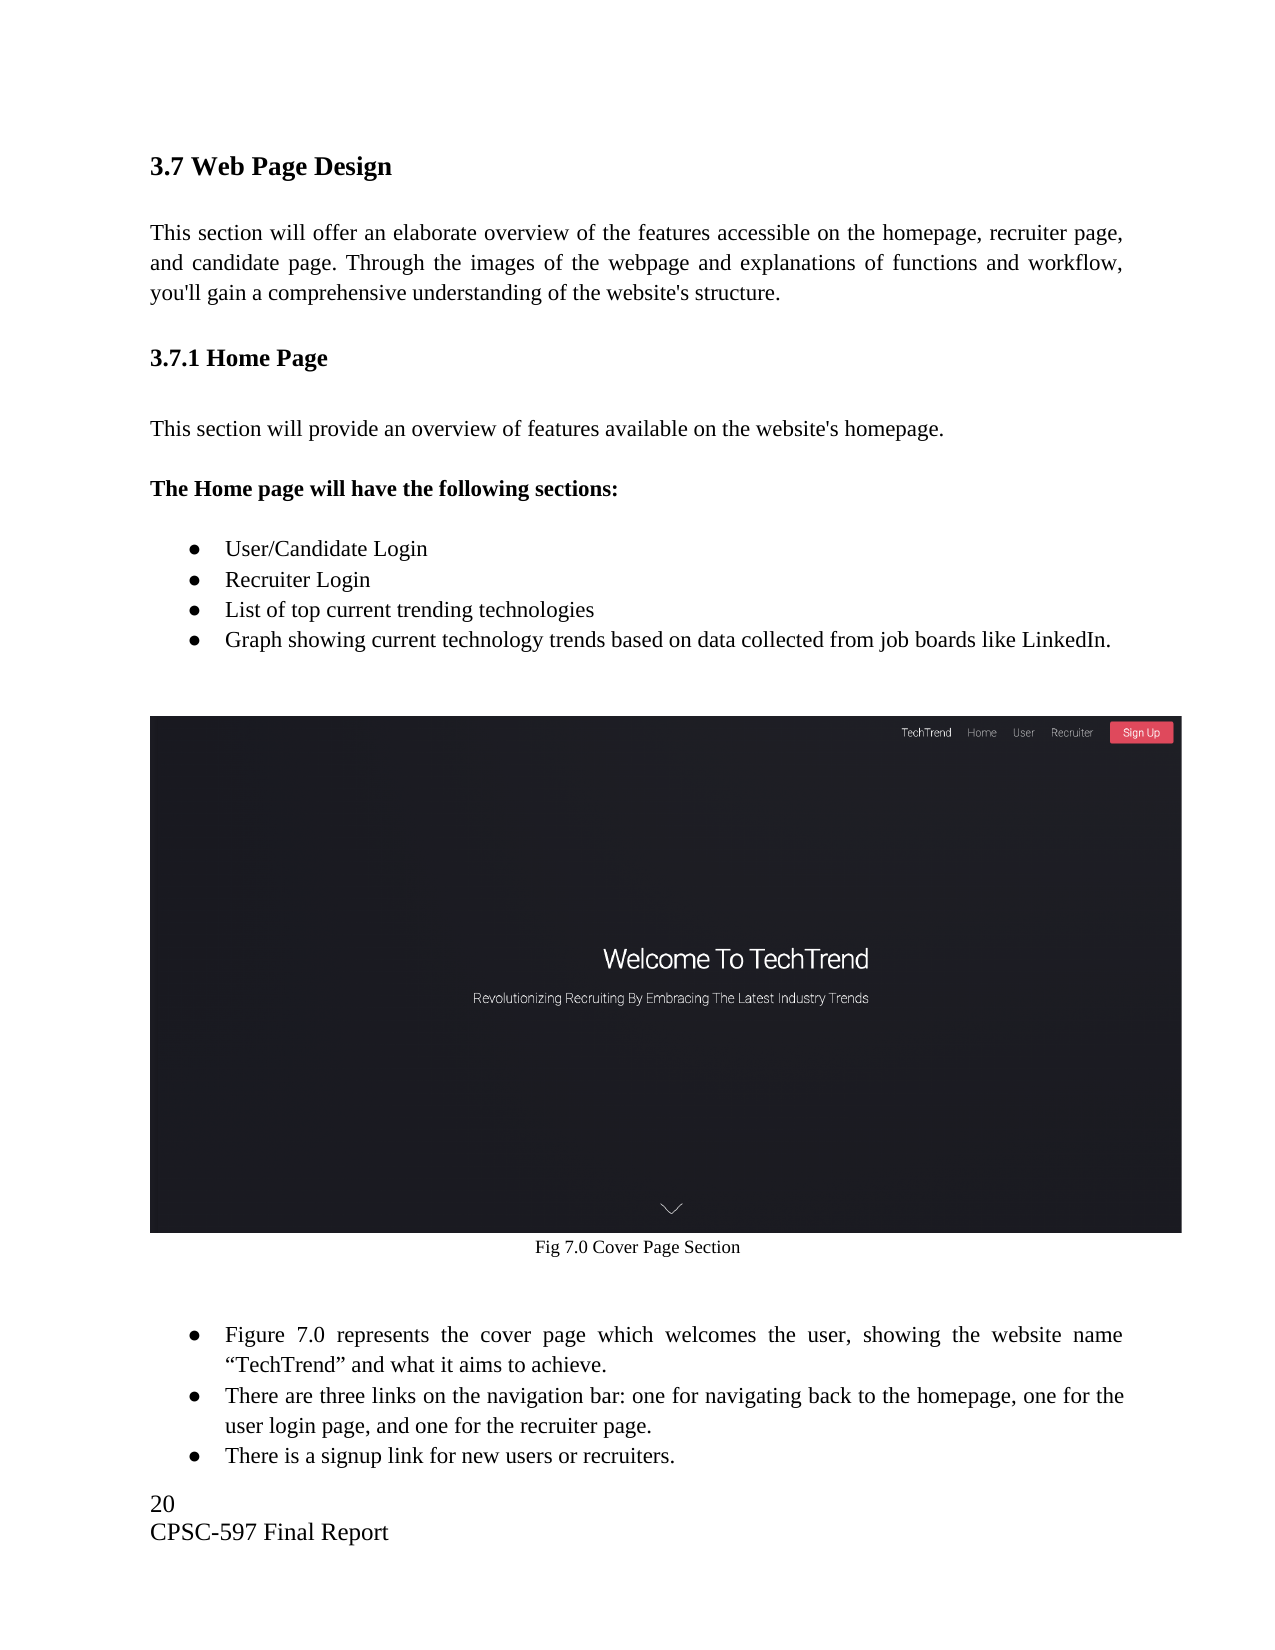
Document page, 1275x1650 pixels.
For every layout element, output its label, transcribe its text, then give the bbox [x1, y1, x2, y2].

list Graph showing current technology trends based on data collected from job boards like LinkedIn. [187, 626, 1125, 652]
list Figure 7.0 represents the cover page which welcomes the user, showing the website name “TechTrend” and what it aims to achieve. [187, 1321, 1125, 1378]
list There is a signup link for new users or recruiters. [187, 1442, 1125, 1468]
text The Home page will have the following sections: [150, 475, 1125, 501]
list There are three links on the navigation bar: one for navigating back to the homepage, one for the user login page, and one for the recruiter page. [187, 1382, 1125, 1438]
list List of top current trending technologies [187, 596, 1125, 622]
list Recruiter Login [187, 566, 1125, 592]
subtitle 3.7 Web Page Design [150, 150, 1125, 181]
text Fig 7.0 Cover Page Section [150, 1236, 1125, 1258]
picture [150, 716, 1182, 1233]
subtitle 3.7.1 Home Page [150, 343, 1125, 372]
list User/Candidate Login [187, 535, 1125, 562]
subtitle This section will offer an elaborate overview of the features accessible on the homepage, recruiter page, and candidate page. Through the images of the webpage and explanations of functions and workflow, you'll gain a comprehensive understanding of the website's structure. [150, 219, 1125, 306]
text This section will provide an overview of features available on the website's homepage. [150, 414, 1125, 441]
